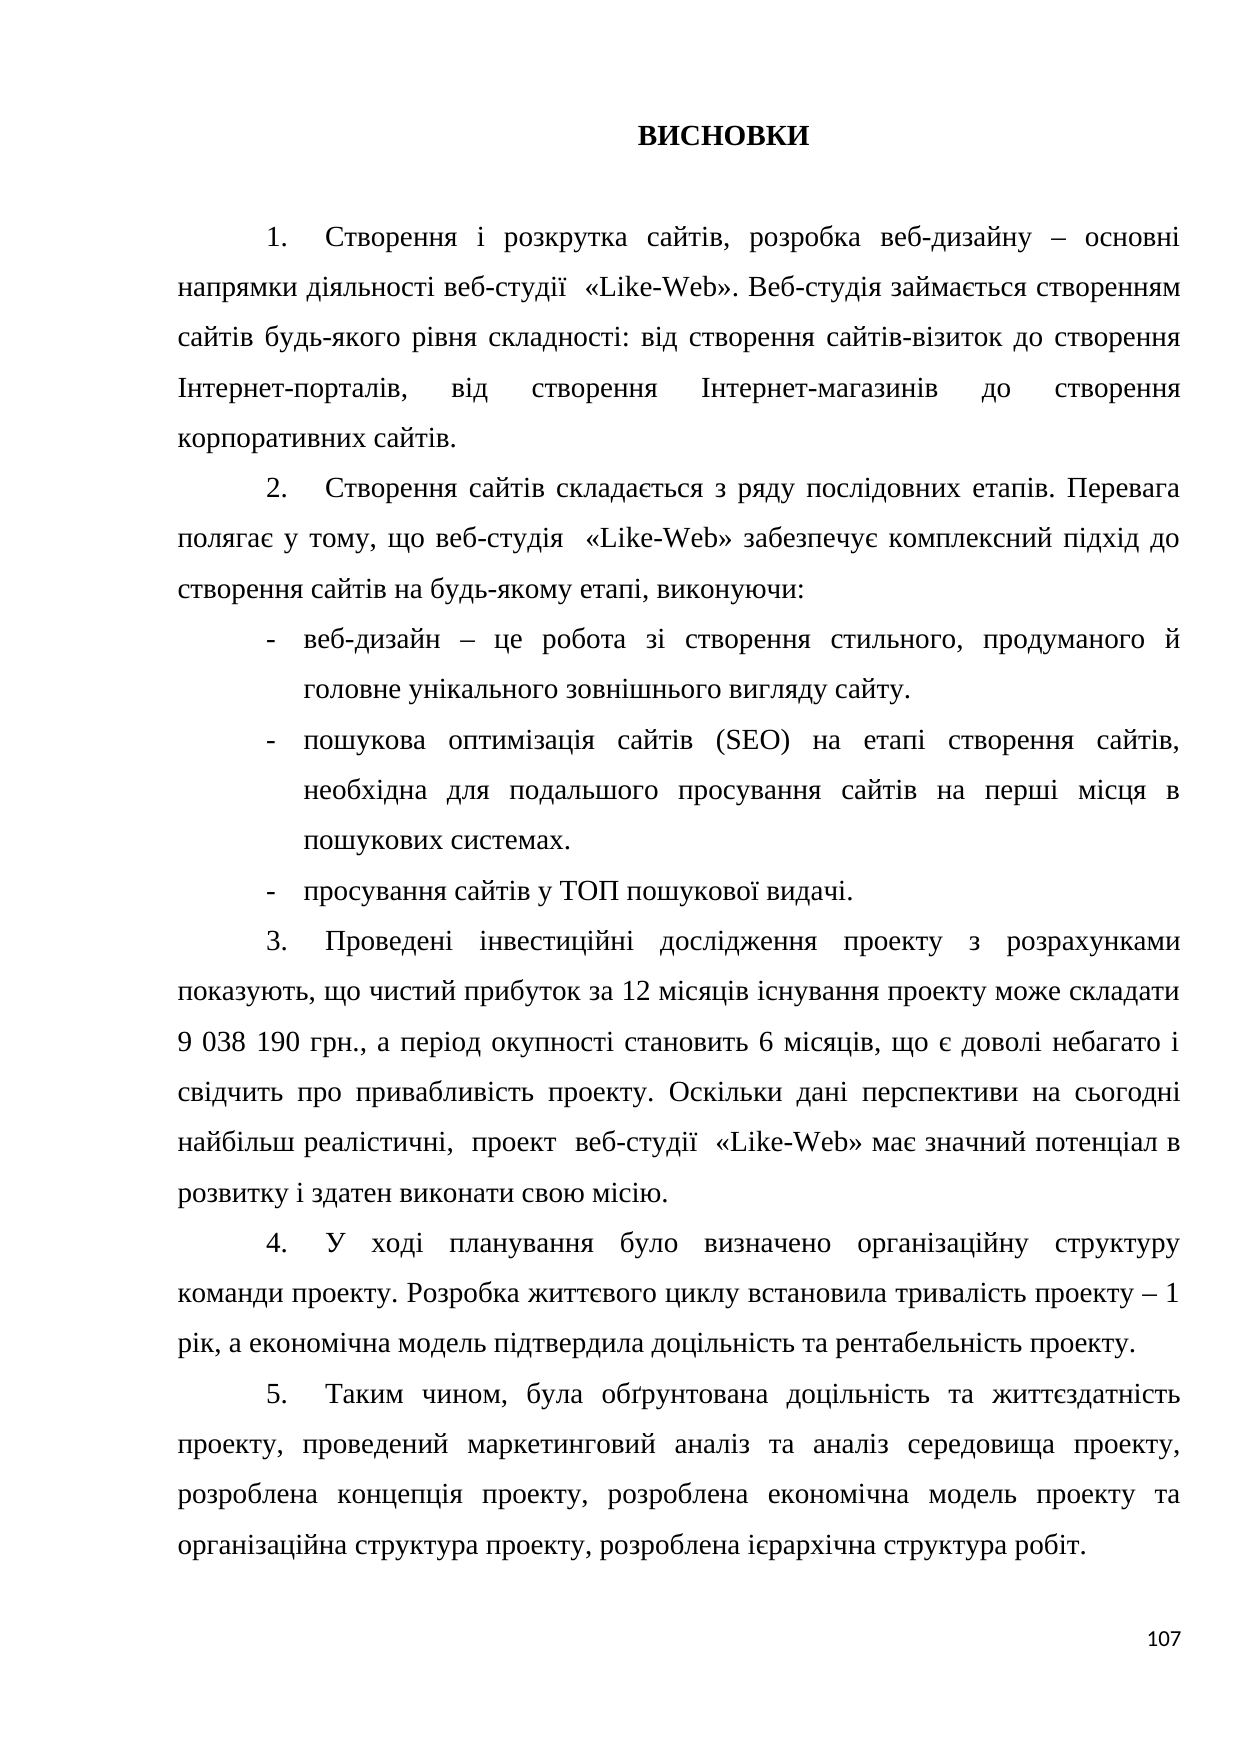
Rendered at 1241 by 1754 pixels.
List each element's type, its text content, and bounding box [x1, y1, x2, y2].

list У ході планування було визначено організаційну структуру команди проекту. Розробка життєвого циклу встановила тривалість проекту – 1 рік, а економічна модель підтвердила доцільність та рентабельність проекту. [177, 1225, 1181, 1359]
list Таким чином, була обґрунтована доцільність та життєздатність проекту, проведений маркетинговий аналіз та аналіз середовища проекту, розроблена концепція проекту, розроблена економічна модель проекту та організаційна структура проекту, розроблена ієрархічна структура робіт. [177, 1376, 1181, 1560]
list веб-дизайн – це робота зі створення стильного, продуманого й головне унікального зовнішнього вигляду сайту. [266, 621, 1181, 705]
list просування сайтів у ТОП пошукової видачі. [266, 873, 1181, 906]
list Створення сайтів складається з ряду послідовних етапів. Перевага полягає у тому, що веб-студія «Like-Web» забезпечує комплексний підхід до створення сайтів на будь-якому етапі, виконуючи: [177, 470, 1181, 604]
list Проведені інвестиційні дослідження проекту з розрахунками показують, що чистий прибуток за 12 місяців існування проекту може складати 9 038 190 грн., а період окупності становить 6 місяців, що є доволі небагато і свідчить про привабливість проекту. Оскільки дані перспективи на сьогодні найбільш реалістичні, проект веб-студії «Like-Web» має значний потенціал в розвитку і здатен виконати свою місію. [177, 923, 1181, 1208]
subtitle ВИСНОВКИ [177, 118, 1181, 152]
list Створення і розкрутка сайтів, розробка веб-дизайну – основні напрямки діяльності веб-студії «Like-Web». Веб-студія займається створенням сайтів будь-якого рівня складності: від створення сайтів-візиток до створення Інтернет-порталів, від створення Інтернет-магазинів до створення корпоративних сайтів. [177, 219, 1181, 453]
list пошукова оптимізація сайтів (SEO) на етапі створення сайтів, необхідна для подальшого просування сайтів на перші місця в пошукових системах. [266, 722, 1181, 856]
